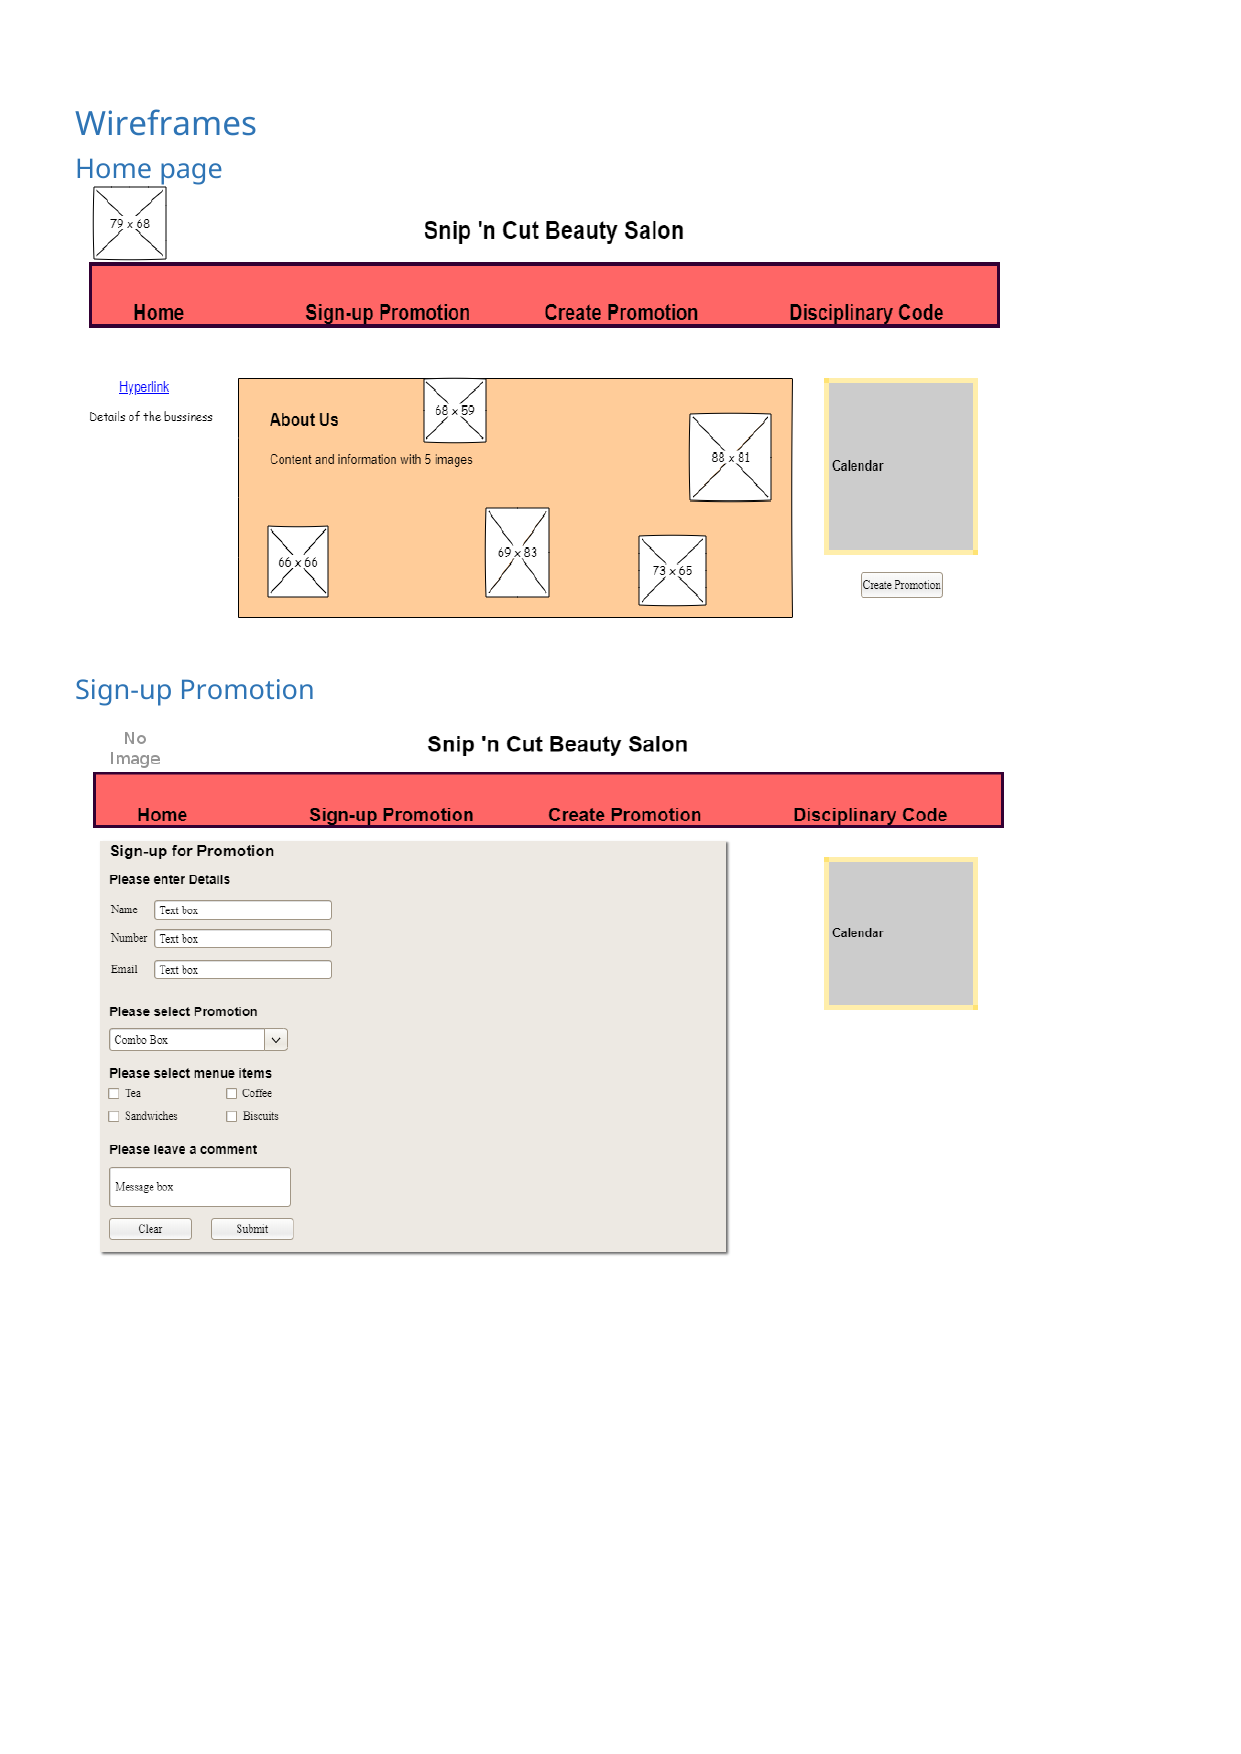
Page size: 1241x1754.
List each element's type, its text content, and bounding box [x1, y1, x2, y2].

subtitle Sign-up Promotion [75, 671, 1165, 708]
subtitle Home page [75, 149, 1165, 186]
picture [75, 186, 1016, 643]
subtitle Wireframes [75, 100, 1165, 145]
picture [75, 707, 1016, 1258]
